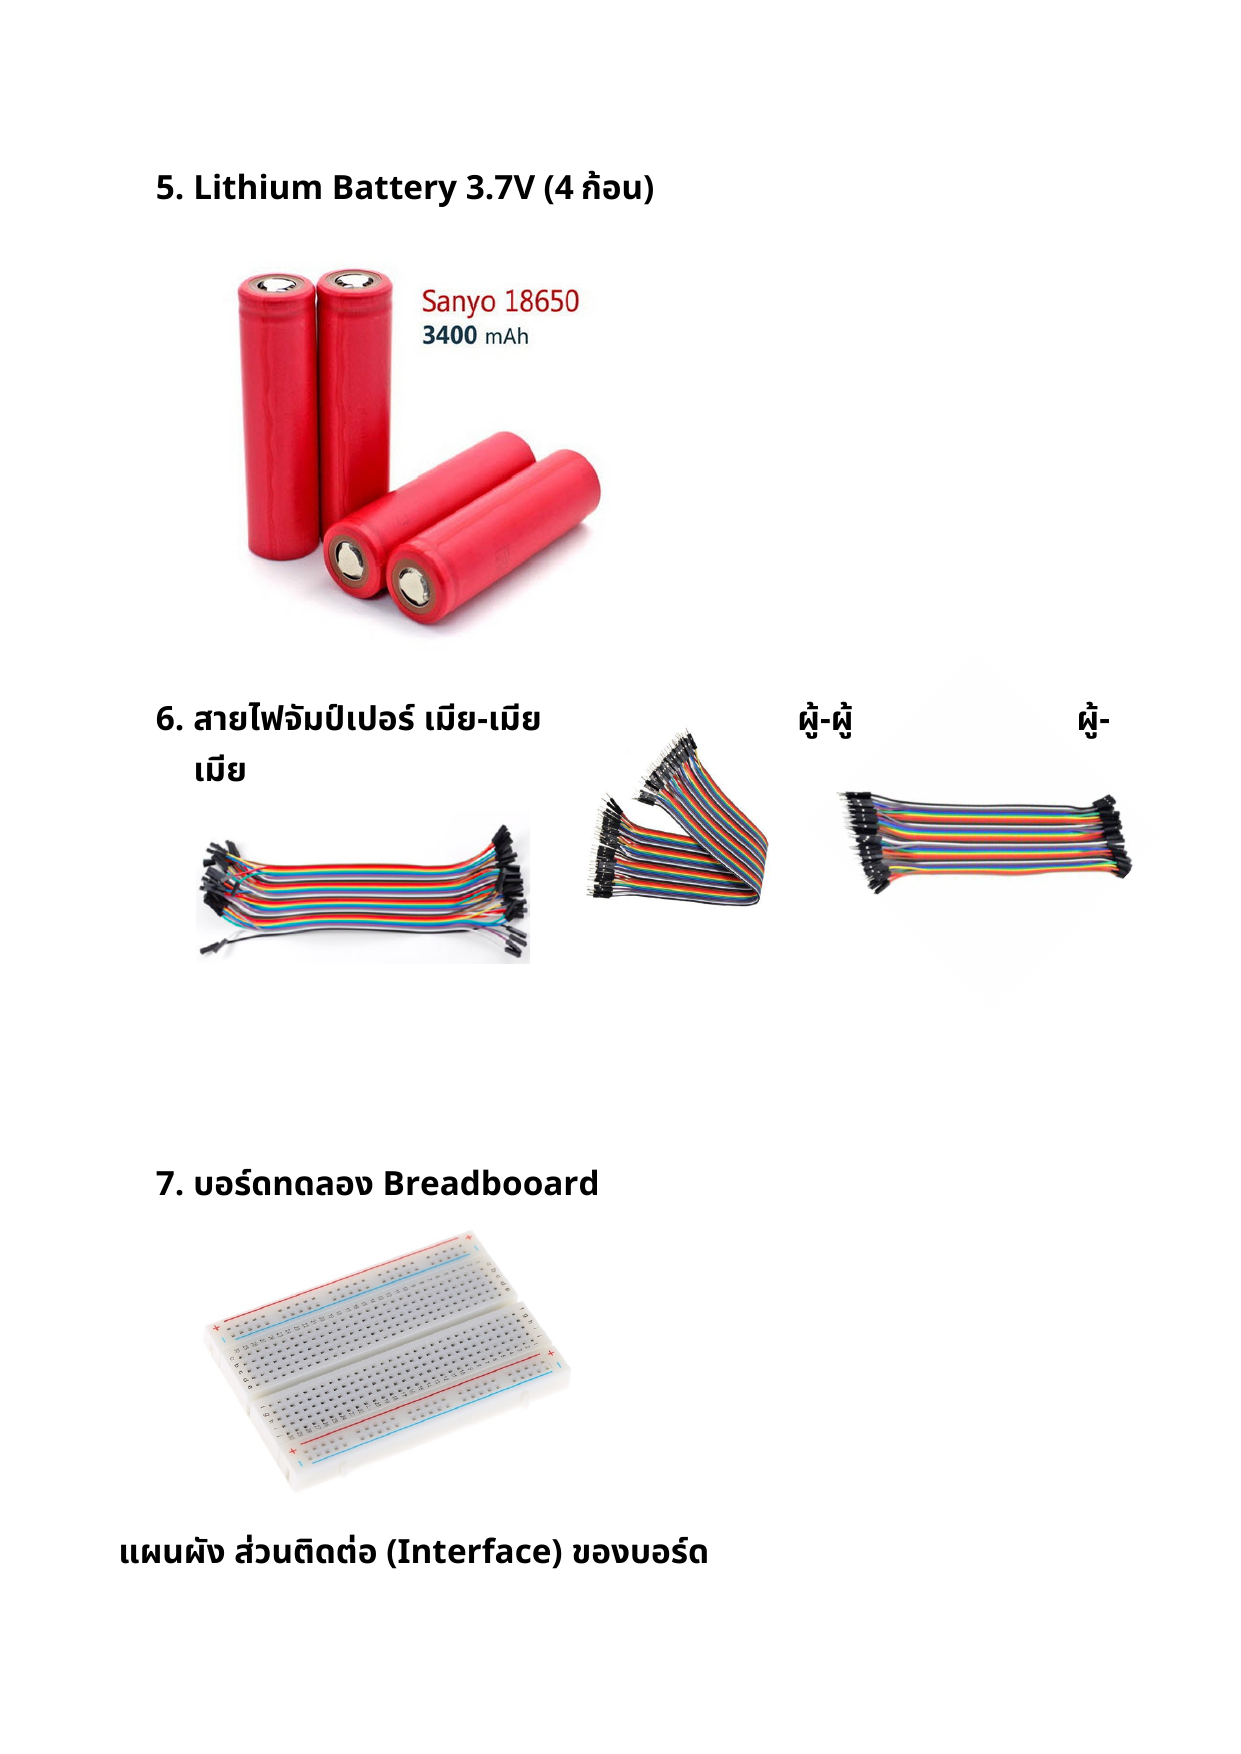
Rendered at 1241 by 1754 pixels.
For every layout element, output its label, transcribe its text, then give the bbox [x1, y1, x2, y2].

list สายไฟจัมป์เปอร์ เมีย-เมีย ผู้-ผู้ ผู้-เมีย [156, 695, 931, 796]
list บอร์ดทดลอง Breadbooard [156, 1159, 1122, 1210]
picture [193, 811, 531, 964]
picture [803, 651, 1163, 1011]
picture [567, 715, 780, 928]
picture [192, 1218, 578, 1498]
text แผนผัง ส่วนติดต่อ (Interface) ของบอร์ด [118, 1528, 1122, 1579]
list Lithium Battery 3.7V (4ก้อน) [156, 163, 1122, 214]
picture [192, 219, 643, 650]
list สายไฟจัมป์เปอร์ เมีย-เมีย ผู้-ผู้ ผู้-เมีย [1020, 695, 1122, 796]
